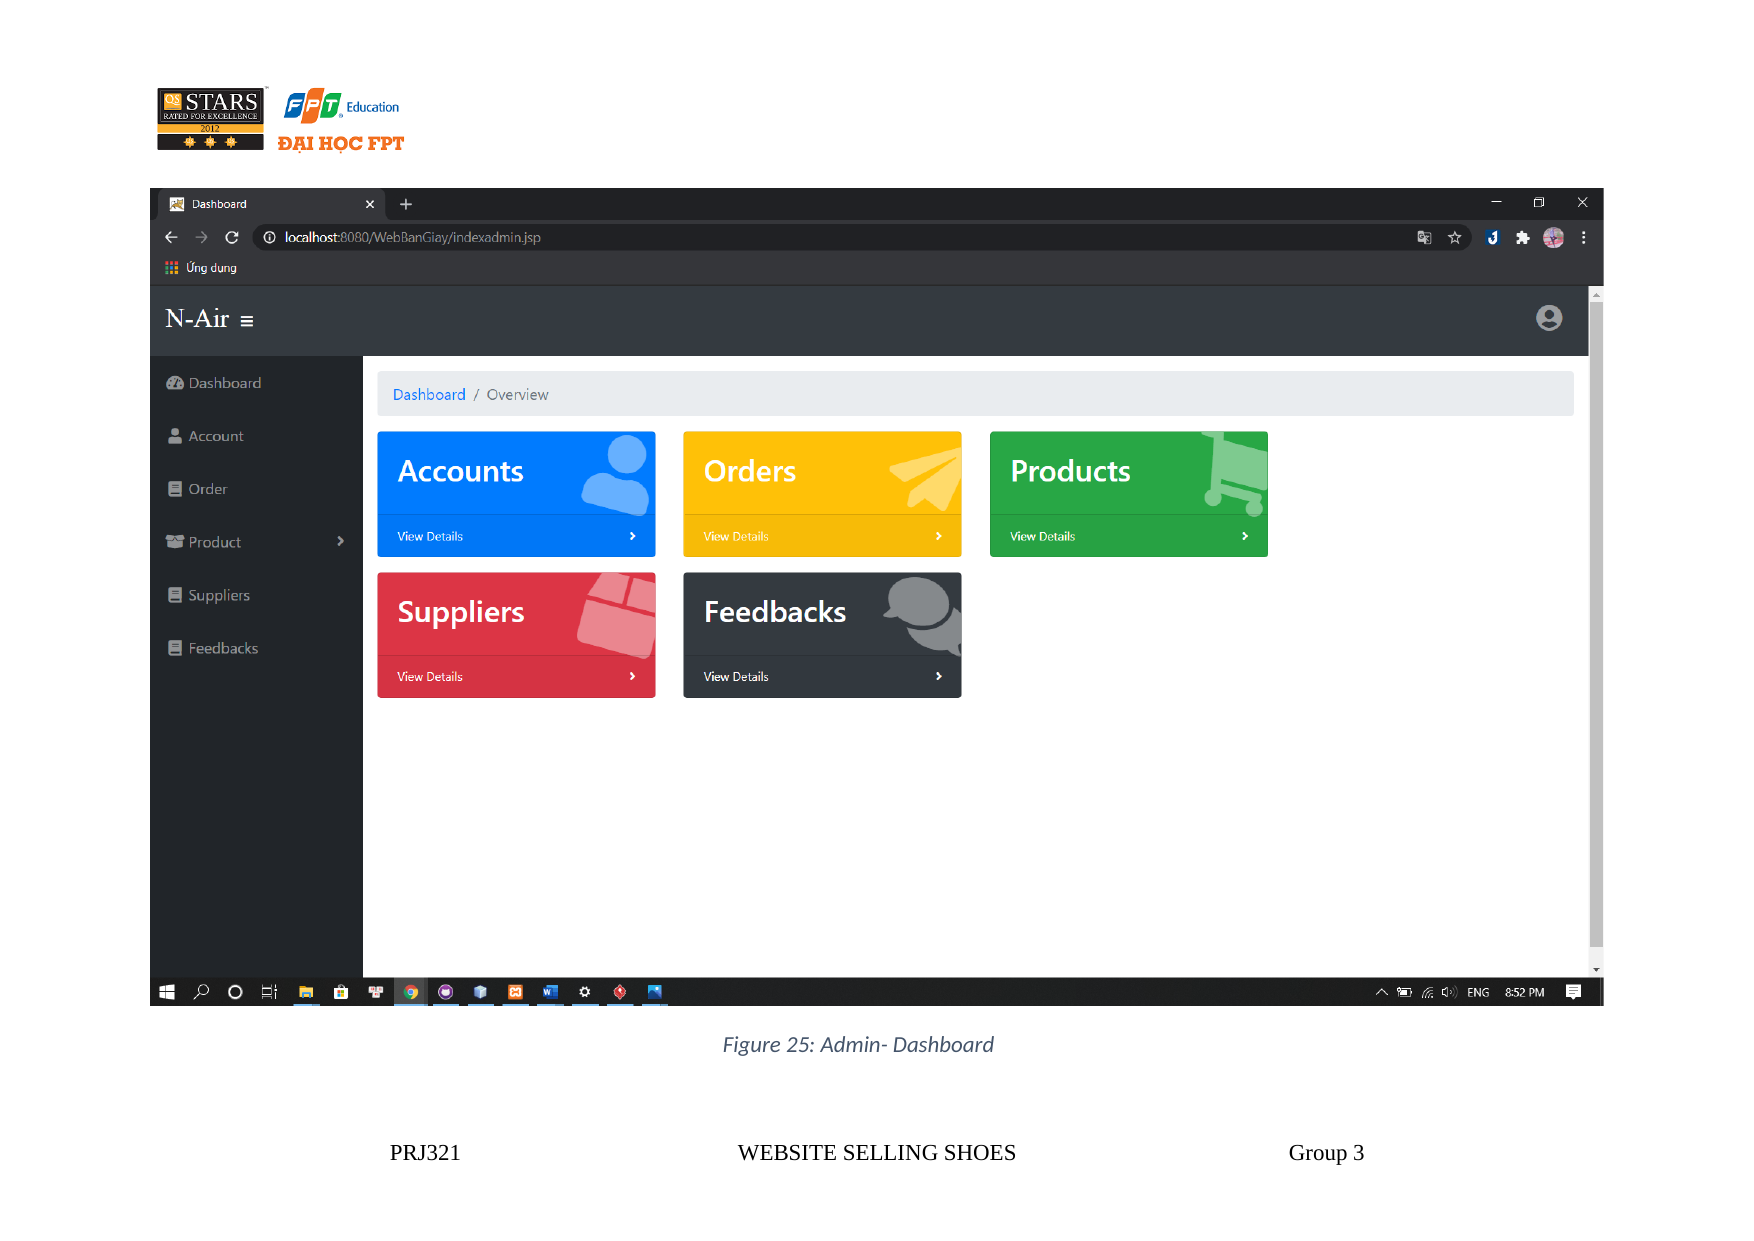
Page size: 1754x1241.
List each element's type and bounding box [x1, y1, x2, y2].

picture [150, 188, 1604, 1006]
picture [150, 75, 410, 162]
